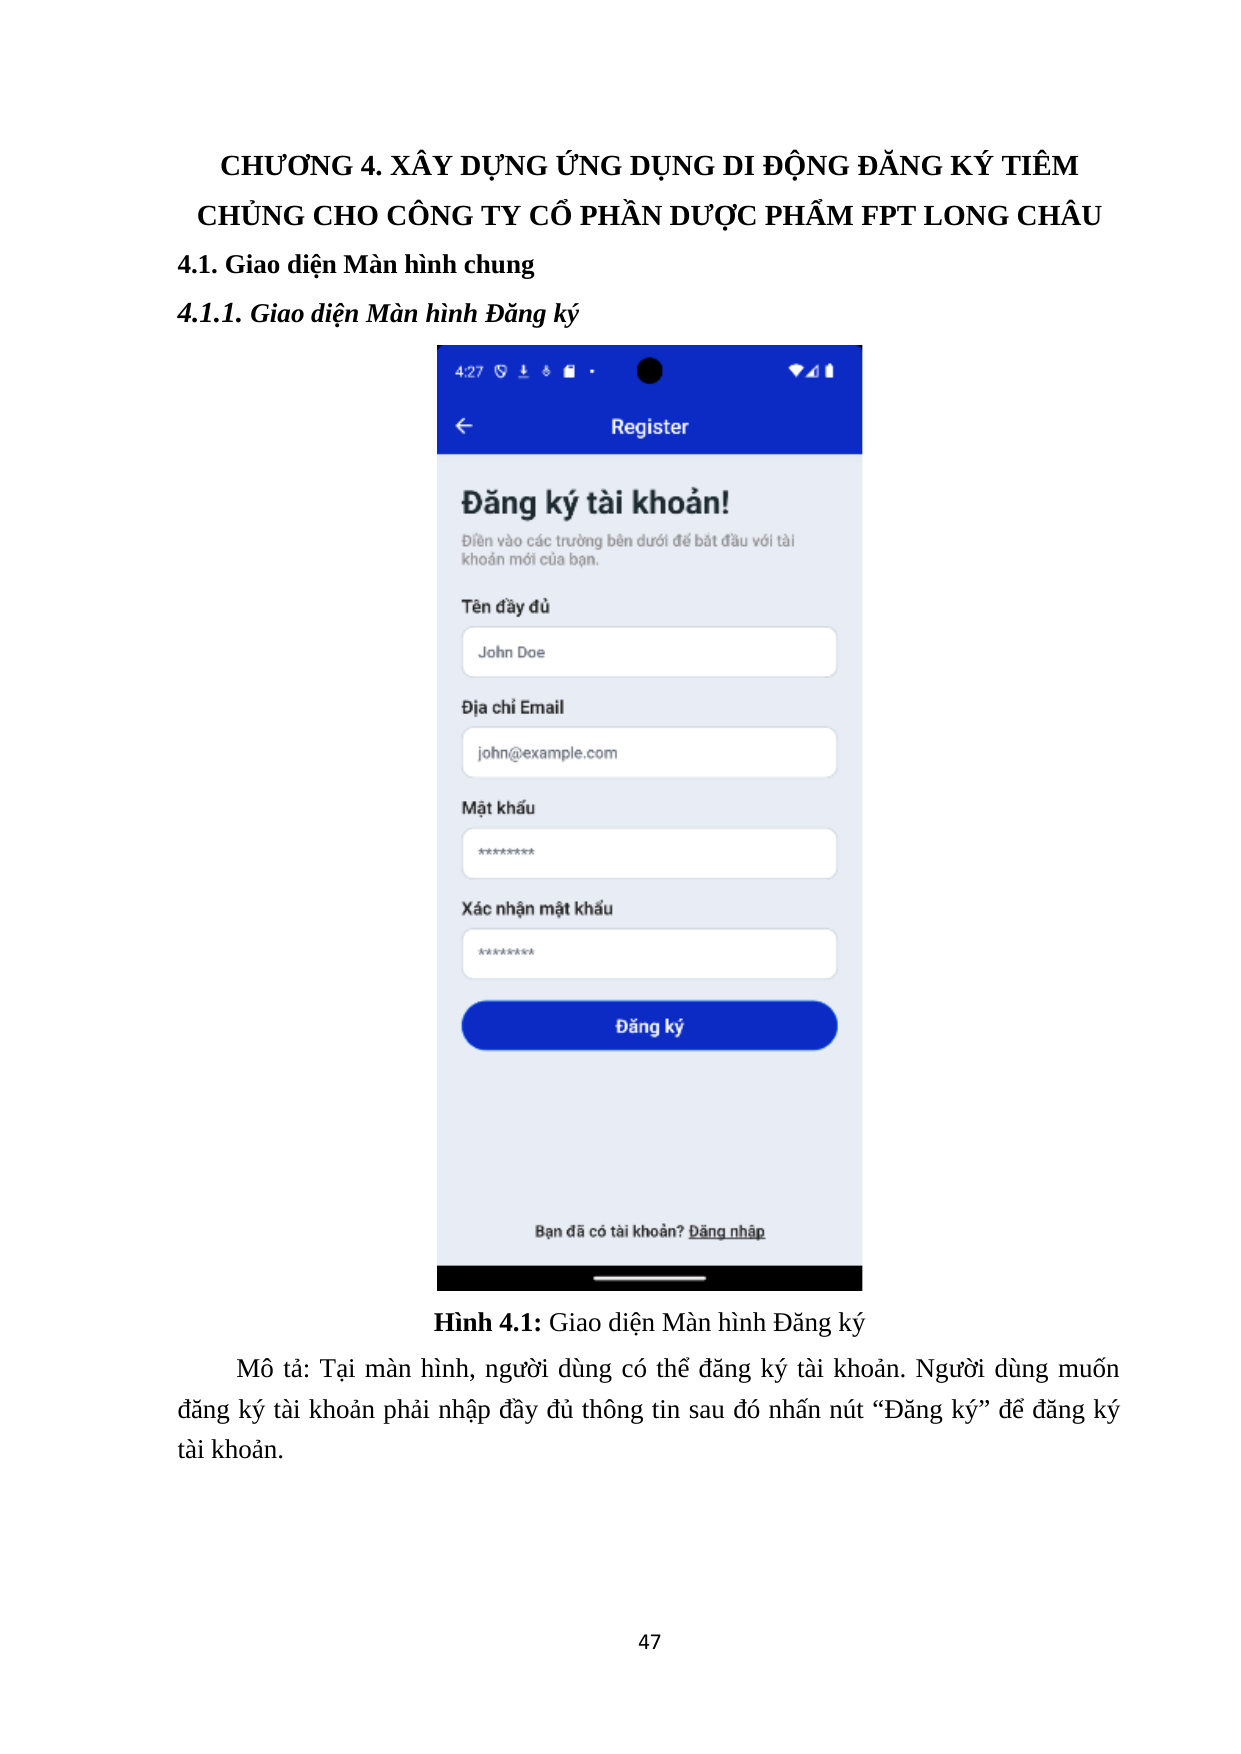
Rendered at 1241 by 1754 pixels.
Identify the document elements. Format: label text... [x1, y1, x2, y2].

text Giao diện Màn hình Đăng ký [177, 295, 1122, 328]
picture [437, 345, 863, 1291]
text XÂY DỰNG ỨNG DỤNG DI ĐỘNG ĐĂNG KÝ TIÊM CHỦNG CHO CÔNG TY CỔ PHẦN DƯỢC PHẨM FPT LONG CHÂU [177, 148, 1122, 232]
text Mô tả: Tại màn hình, người dùng có thể đăng ký tài khoản. Người dùng muốn đăng ký tài khoản phải nhập đầy đủ thông tin sau đó nhấn nút “Đăng ký” để đăng ký tài khoản. [177, 1352, 1122, 1464]
text Giao diện Màn hình chung [177, 248, 1122, 279]
text Giao diện Màn hình Đăng ký [177, 1306, 1122, 1337]
